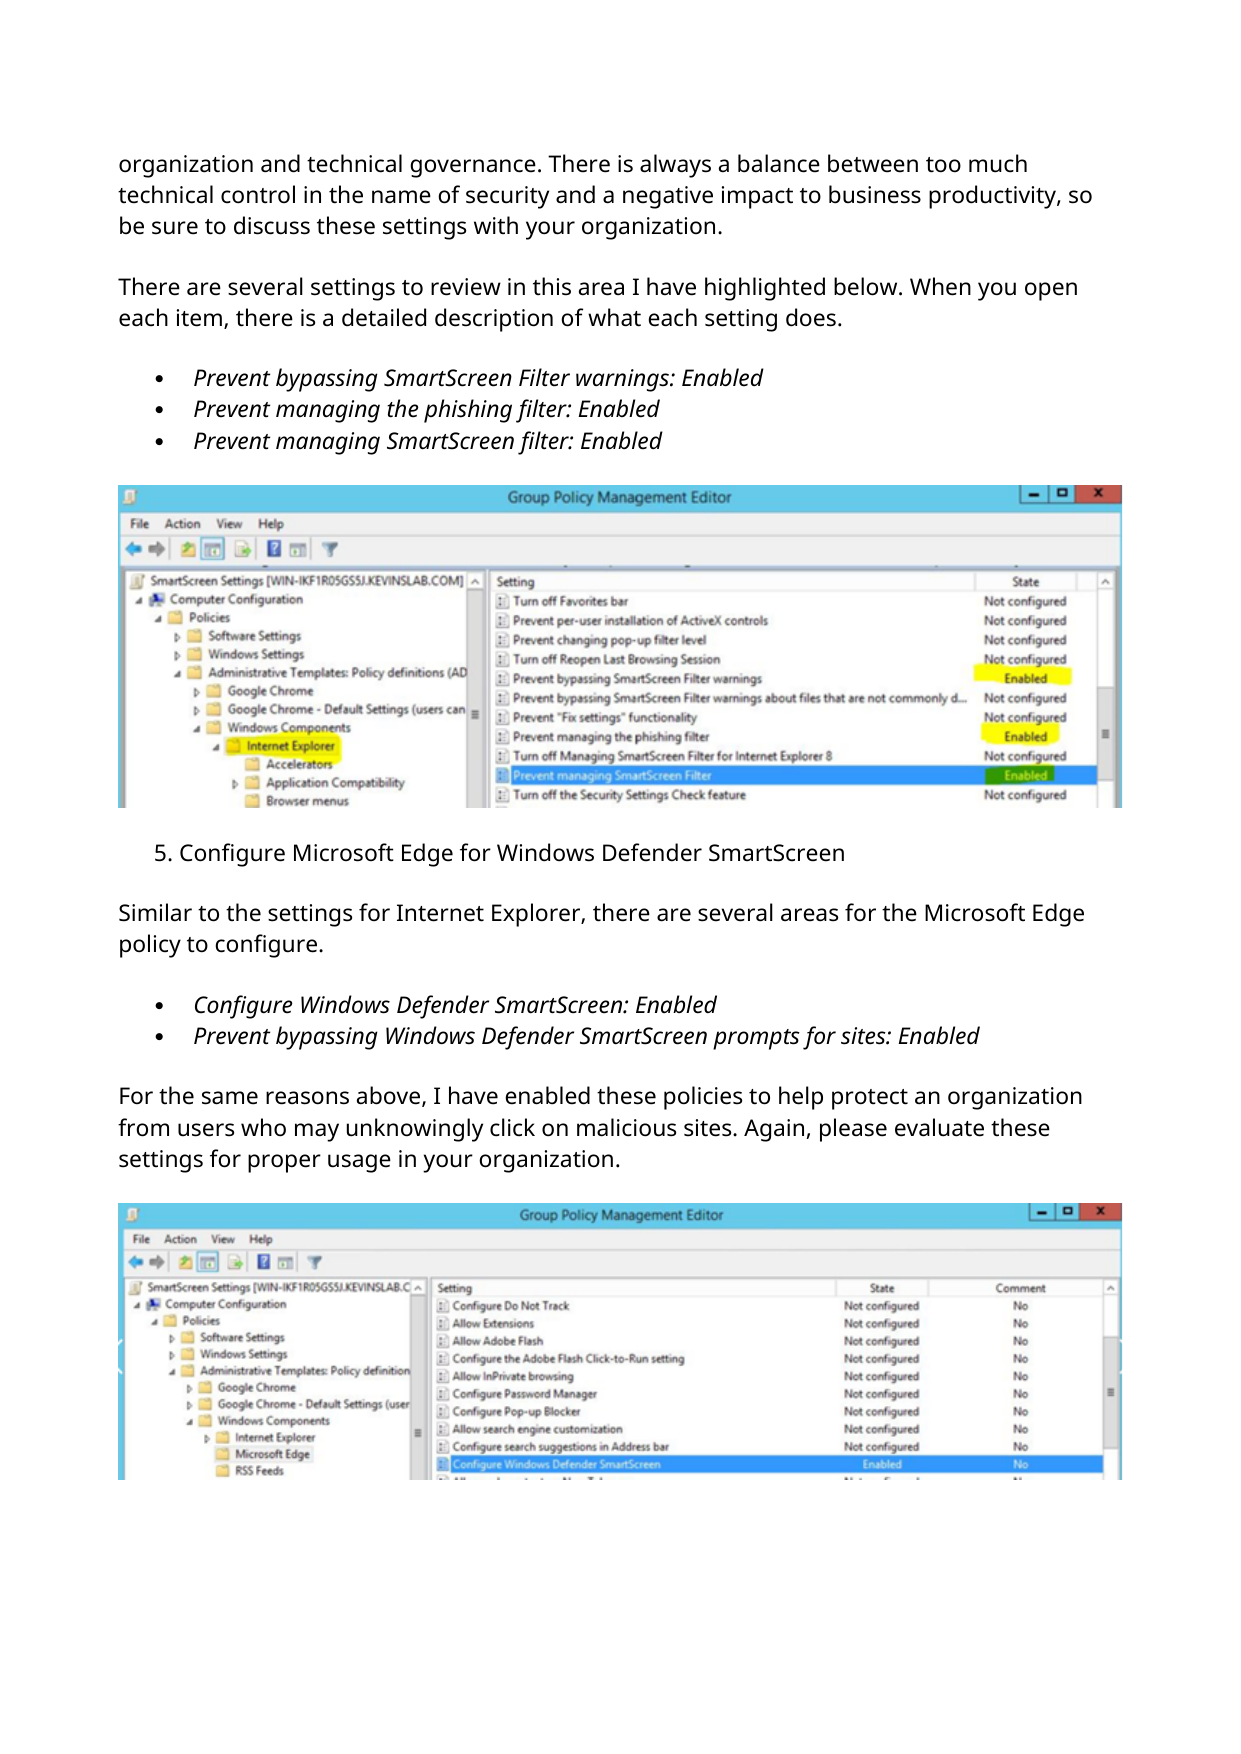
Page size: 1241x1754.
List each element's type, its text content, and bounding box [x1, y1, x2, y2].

text For the same reasons above, I have enabled these policies to help protect an organization from users who may unknowingly click on malicious sites. Again, please evaluate these settings for proper usage in your organization. [118, 1080, 1122, 1174]
text 5. Configure Microsoft Edge for Windows Defender SmartScreen [118, 837, 1122, 868]
list Prevent managing SmartScreen filter: Enabled [156, 425, 1122, 456]
list Configure Windows Defender SmartScreen: Enabled [156, 989, 1122, 1020]
text Similar to the settings for Internet Explorer, there are several areas for the Microsoft Edge policy to configure. [118, 897, 1122, 959]
picture [118, 1203, 1123, 1480]
picture [118, 485, 1123, 808]
list Prevent managing the phishing filter: Enabled [156, 393, 1122, 425]
list Prevent bypassing SmartScreen Filter warnings: Enabled [156, 362, 1122, 393]
list Prevent bypassing Windows Defender SmartScreen prompts for sites: Enabled [156, 1020, 1122, 1051]
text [118, 148, 1122, 241]
text There are several settings to review in this area I have highlighted below. When you open each item, there is a detailed description of what each setting does. [118, 271, 1122, 333]
